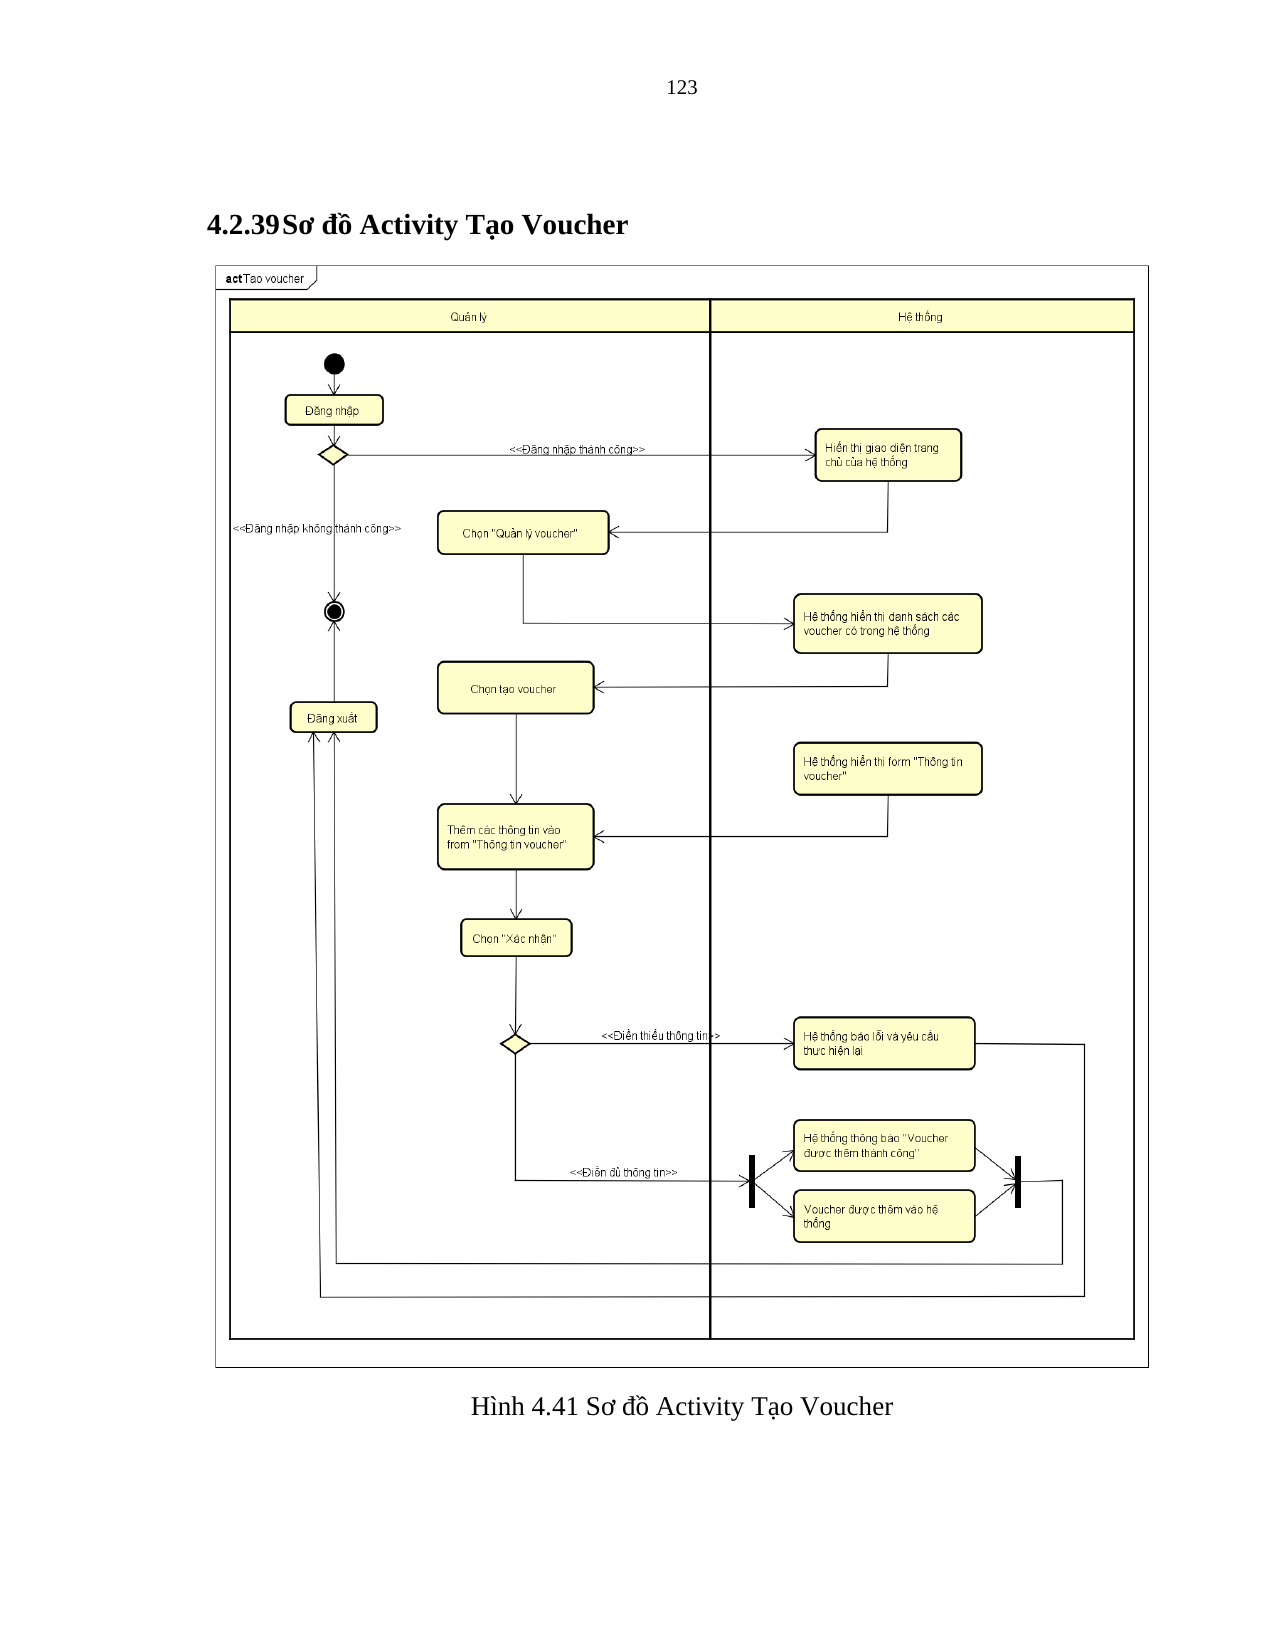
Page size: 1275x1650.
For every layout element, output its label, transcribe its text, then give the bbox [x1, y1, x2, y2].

picture [206, 257, 1157, 1376]
subtitle Sơ đồ Activity Tạo Voucher [207, 207, 1157, 240]
